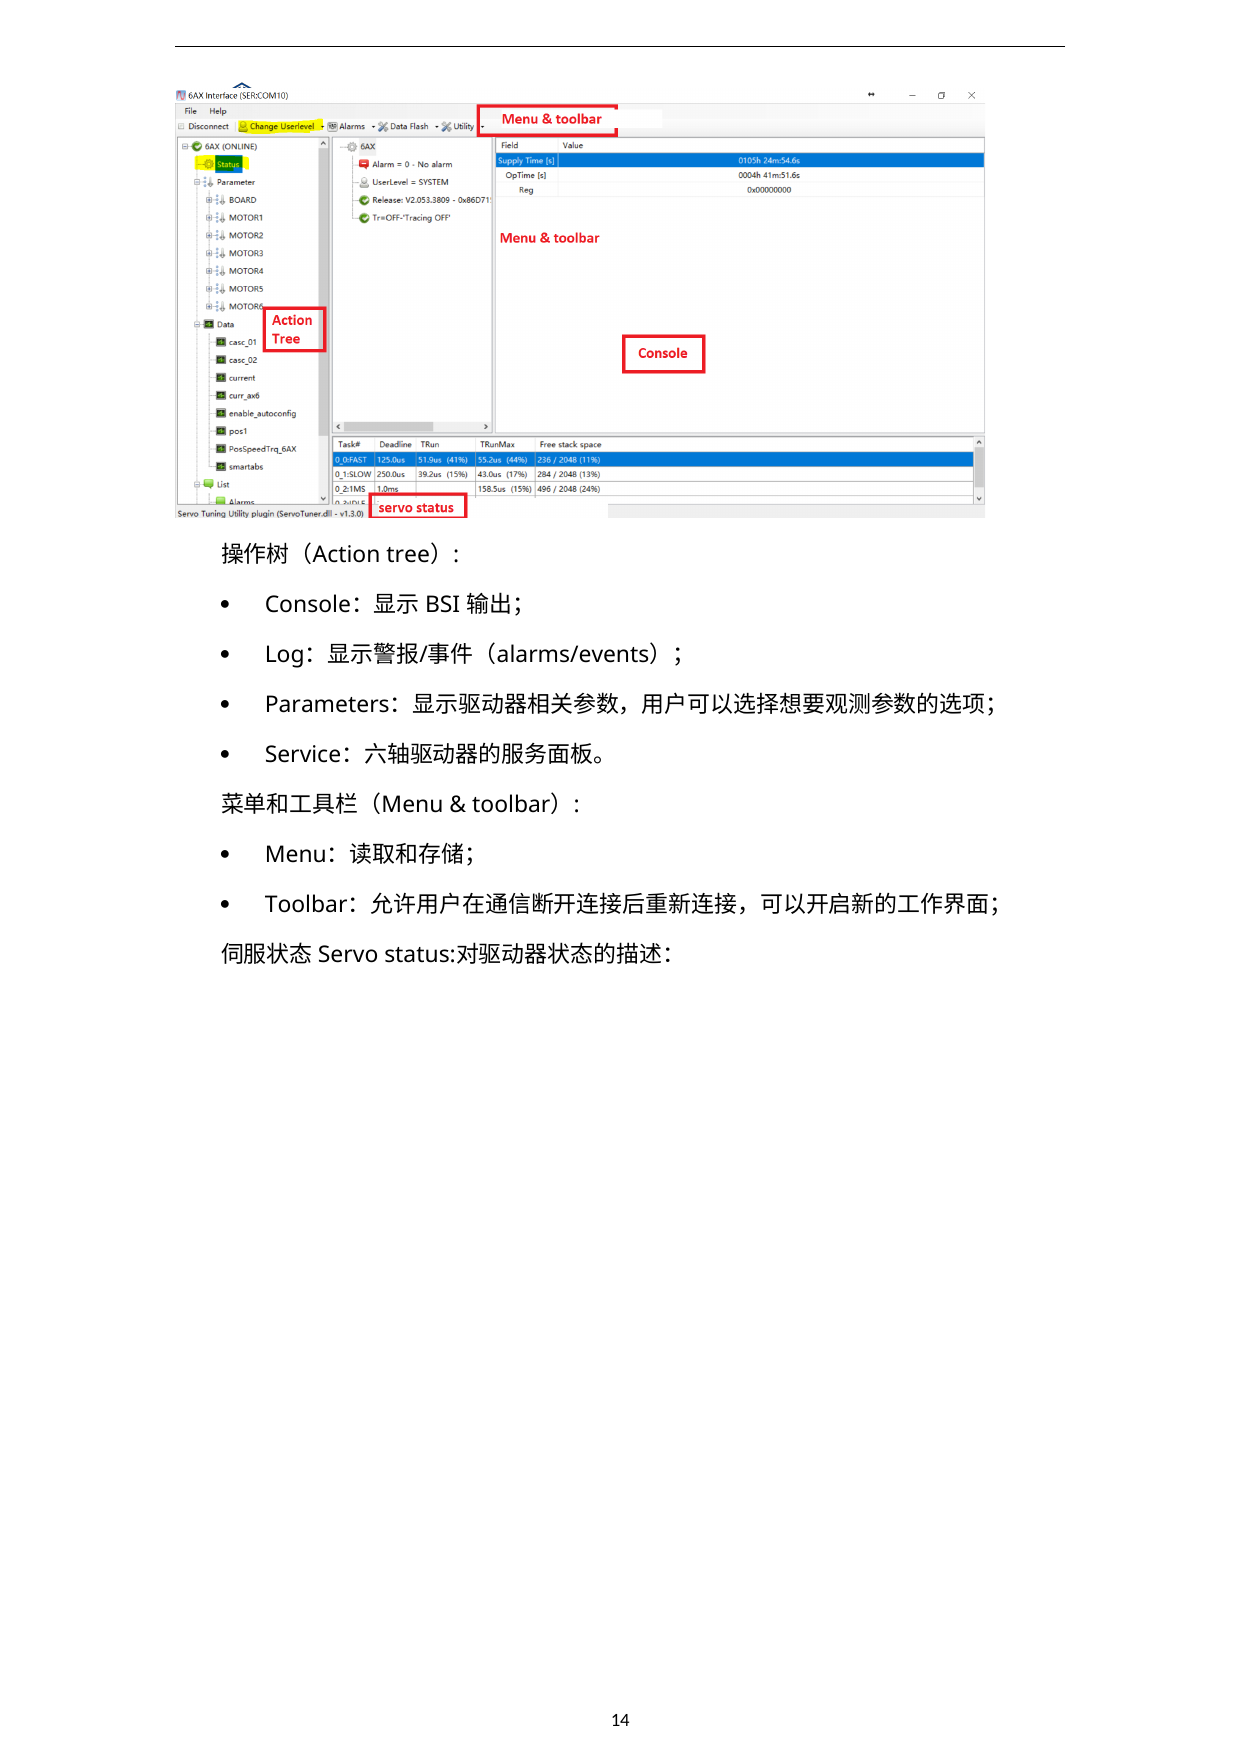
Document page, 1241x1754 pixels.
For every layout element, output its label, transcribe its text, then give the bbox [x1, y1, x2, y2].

text 菜单和工具栏（Menu & toolbar）: [175, 786, 1065, 819]
text 操作树（Action tree）: [175, 536, 1065, 569]
list Service：六轴驱动器的服务面板。 [221, 736, 1065, 769]
list Log：显示警报/事件（alarms/events）； [221, 636, 1065, 669]
text 伺服状态 Servo status:对驱动器状态的描述： [175, 936, 1065, 969]
list Parameters：显示驱动器相关参数，用户可以选择想要观测参数的选项； [221, 686, 1065, 719]
list Toolbar：允许用户在通信断开连接后重新连接，可以开启新的工作界面； [221, 886, 1065, 919]
list Console：显示 BSI 输出； [221, 586, 1065, 619]
picture [175, 60, 986, 518]
list Menu：读取和存储； [221, 836, 1065, 869]
